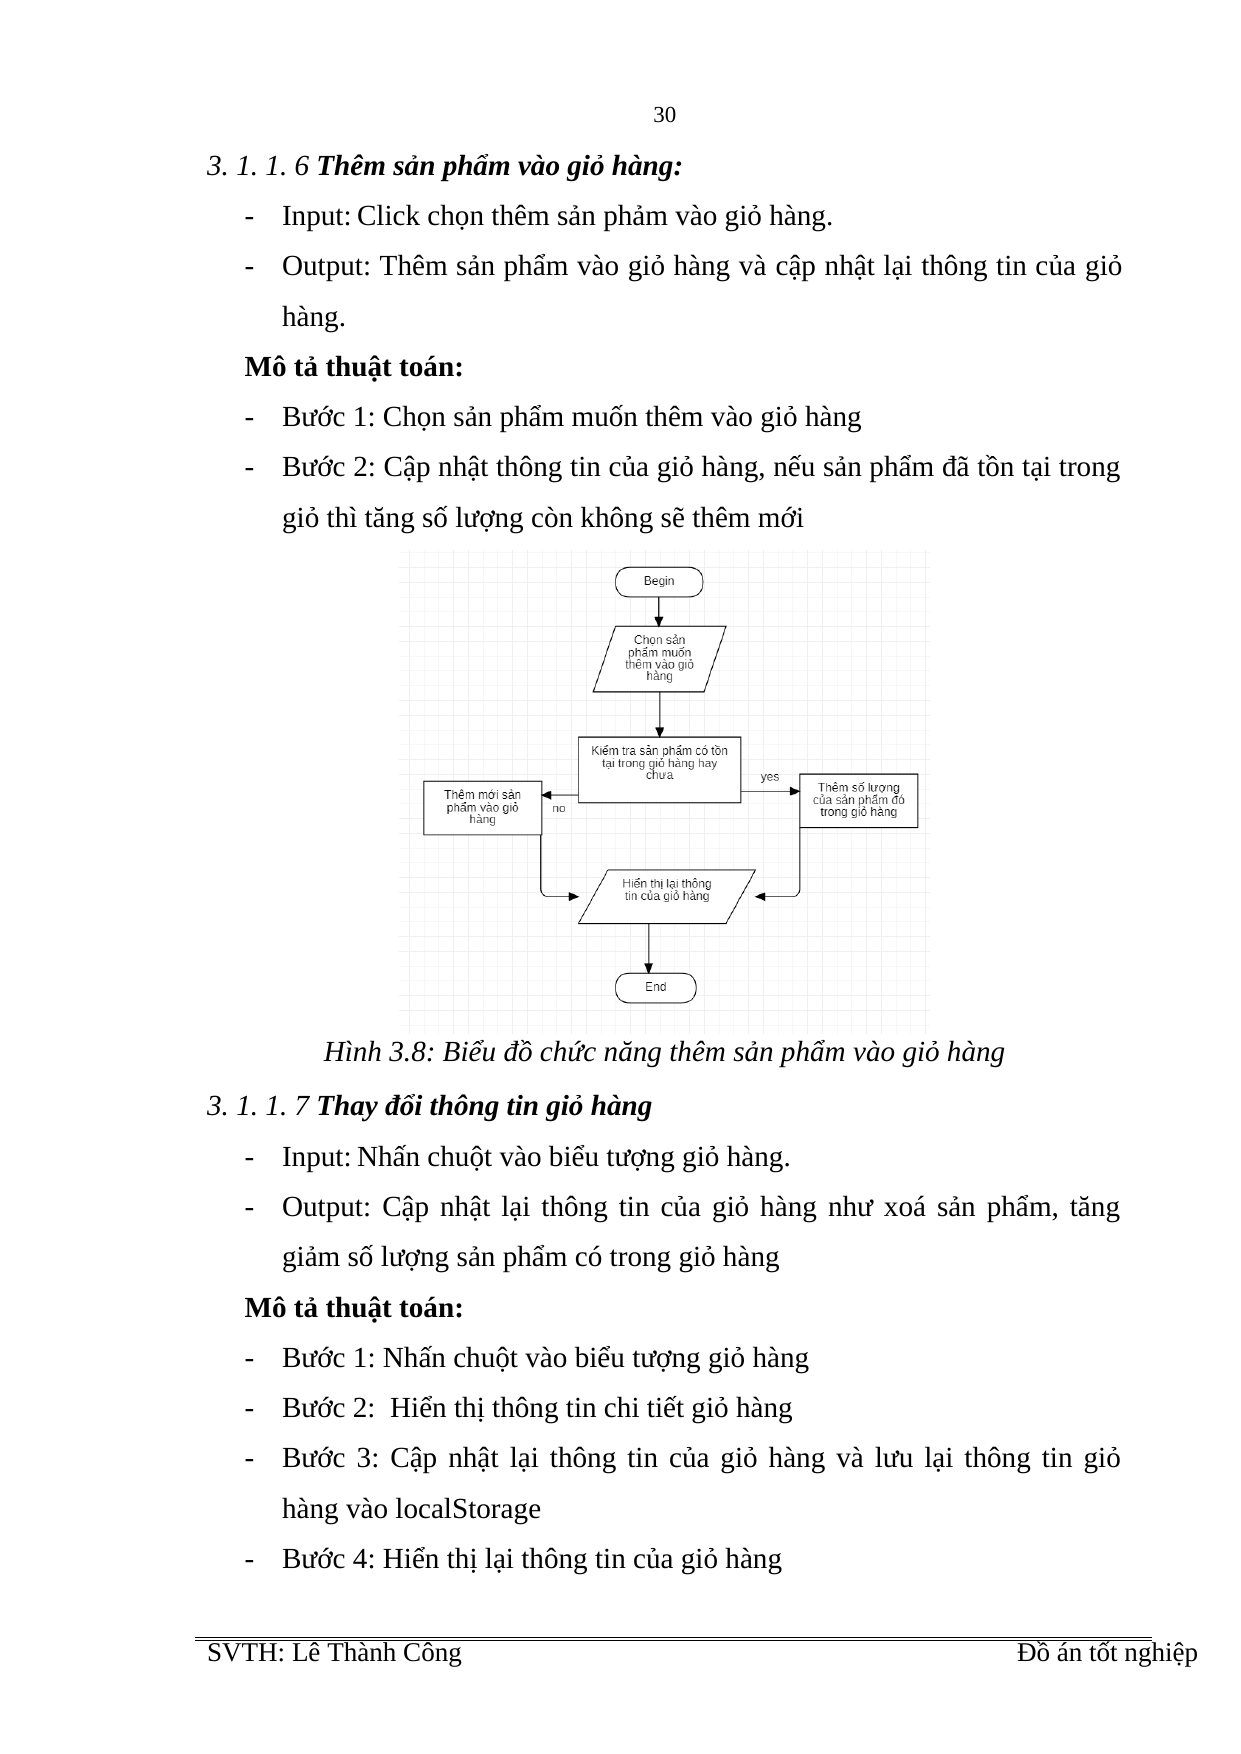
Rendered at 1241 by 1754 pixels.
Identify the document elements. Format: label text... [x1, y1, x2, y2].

list Output: Cập nhật lại thông tin của giỏ hàng như xoá sản phẩm, tăng giảm số lượng sản phẩm có trong giỏ hàng [244, 1189, 1122, 1273]
list Input: Click chọn thêm sản phảm vào giỏ hàng. [244, 198, 1122, 232]
list Input: Nhấn chuột vào biểu tượng giỏ hàng. [244, 1139, 1122, 1172]
list Bước 1: Chọn sản phẩm muốn thêm vào giỏ hàng [244, 399, 1122, 433]
subtitle Thay đổi thông tin giỏ hàng [207, 1088, 1122, 1122]
list Bước 1: Nhấn chuột vào biểu tượng giỏ hàng [244, 1340, 1122, 1373]
picture [399, 550, 930, 1034]
list Bước 2: Hiển thị thông tin chi tiết giỏ hàng [244, 1390, 1122, 1424]
text Mô tả thuật toán: [207, 1290, 1122, 1323]
subtitle Thêm sản phẩm vào giỏ hàng: [207, 148, 1122, 181]
list Bước 4: Hiển thị lại thông tin của giỏ hàng [244, 1541, 1122, 1575]
text Mô tả thuật toán: [207, 349, 1122, 382]
list Bước 3: Cập nhật lại thông tin của giỏ hàng và lưu lại thông tin giỏ hàng vào localStorage [244, 1441, 1122, 1524]
list Output: Thêm sản phẩm vào giỏ hàng và cập nhật lại thông tin của giỏ hàng. [244, 248, 1122, 332]
list Bước 2: Cập nhật thông tin của giỏ hàng, nếu sản phẩm đã tồn tại trong giỏ thì tăng số lượng còn không sẽ thêm mới [244, 449, 1122, 533]
